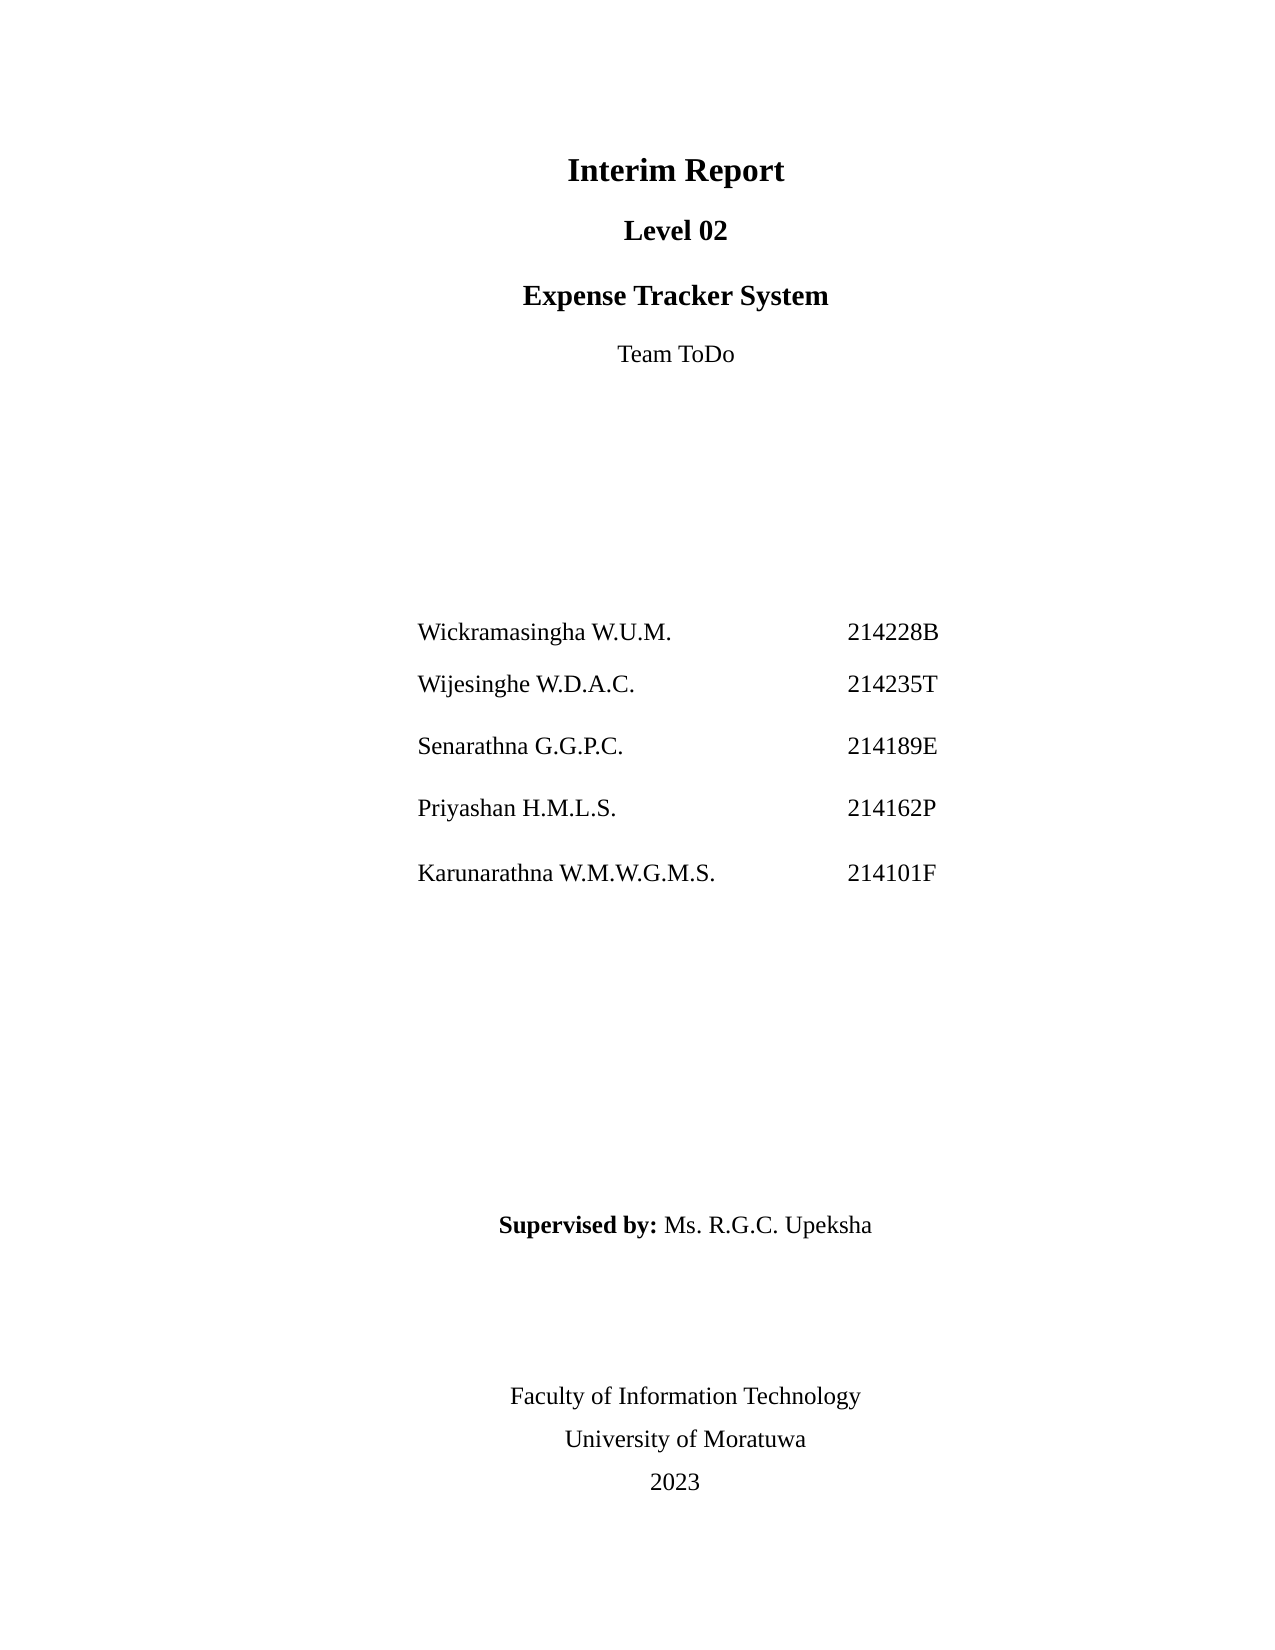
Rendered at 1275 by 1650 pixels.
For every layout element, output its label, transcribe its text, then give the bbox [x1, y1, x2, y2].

table_cell 214189E [847, 731, 986, 793]
text Faculty of Information Technology [429, 1381, 941, 1410]
text Expense Tracker System [227, 278, 1125, 312]
table_cell Priyashan H.M.L.S. [417, 793, 847, 858]
table_cell 214235T [847, 669, 986, 731]
text Supervised by: Ms. R.G.C. Upeksha [429, 1210, 941, 1239]
table_cell 214162P [847, 793, 986, 858]
text Team ToDo [227, 339, 1125, 367]
text University of Moratuwa [429, 1424, 941, 1453]
table_cell 214101F [847, 858, 986, 910]
table_header 214228B [847, 617, 986, 669]
text Interim Report [227, 150, 1125, 188]
table_cell Karunarathna W.M.W.G.M.S. [417, 858, 847, 910]
table_cell Senarathna G.G.P.C. [417, 731, 847, 793]
text Level 02 [227, 213, 1125, 247]
table_cell Wijesinghe W.D.A.C. [417, 669, 847, 731]
text 2023 [225, 1467, 1125, 1496]
table_header Wickramasingha W.U.M. [417, 617, 847, 669]
